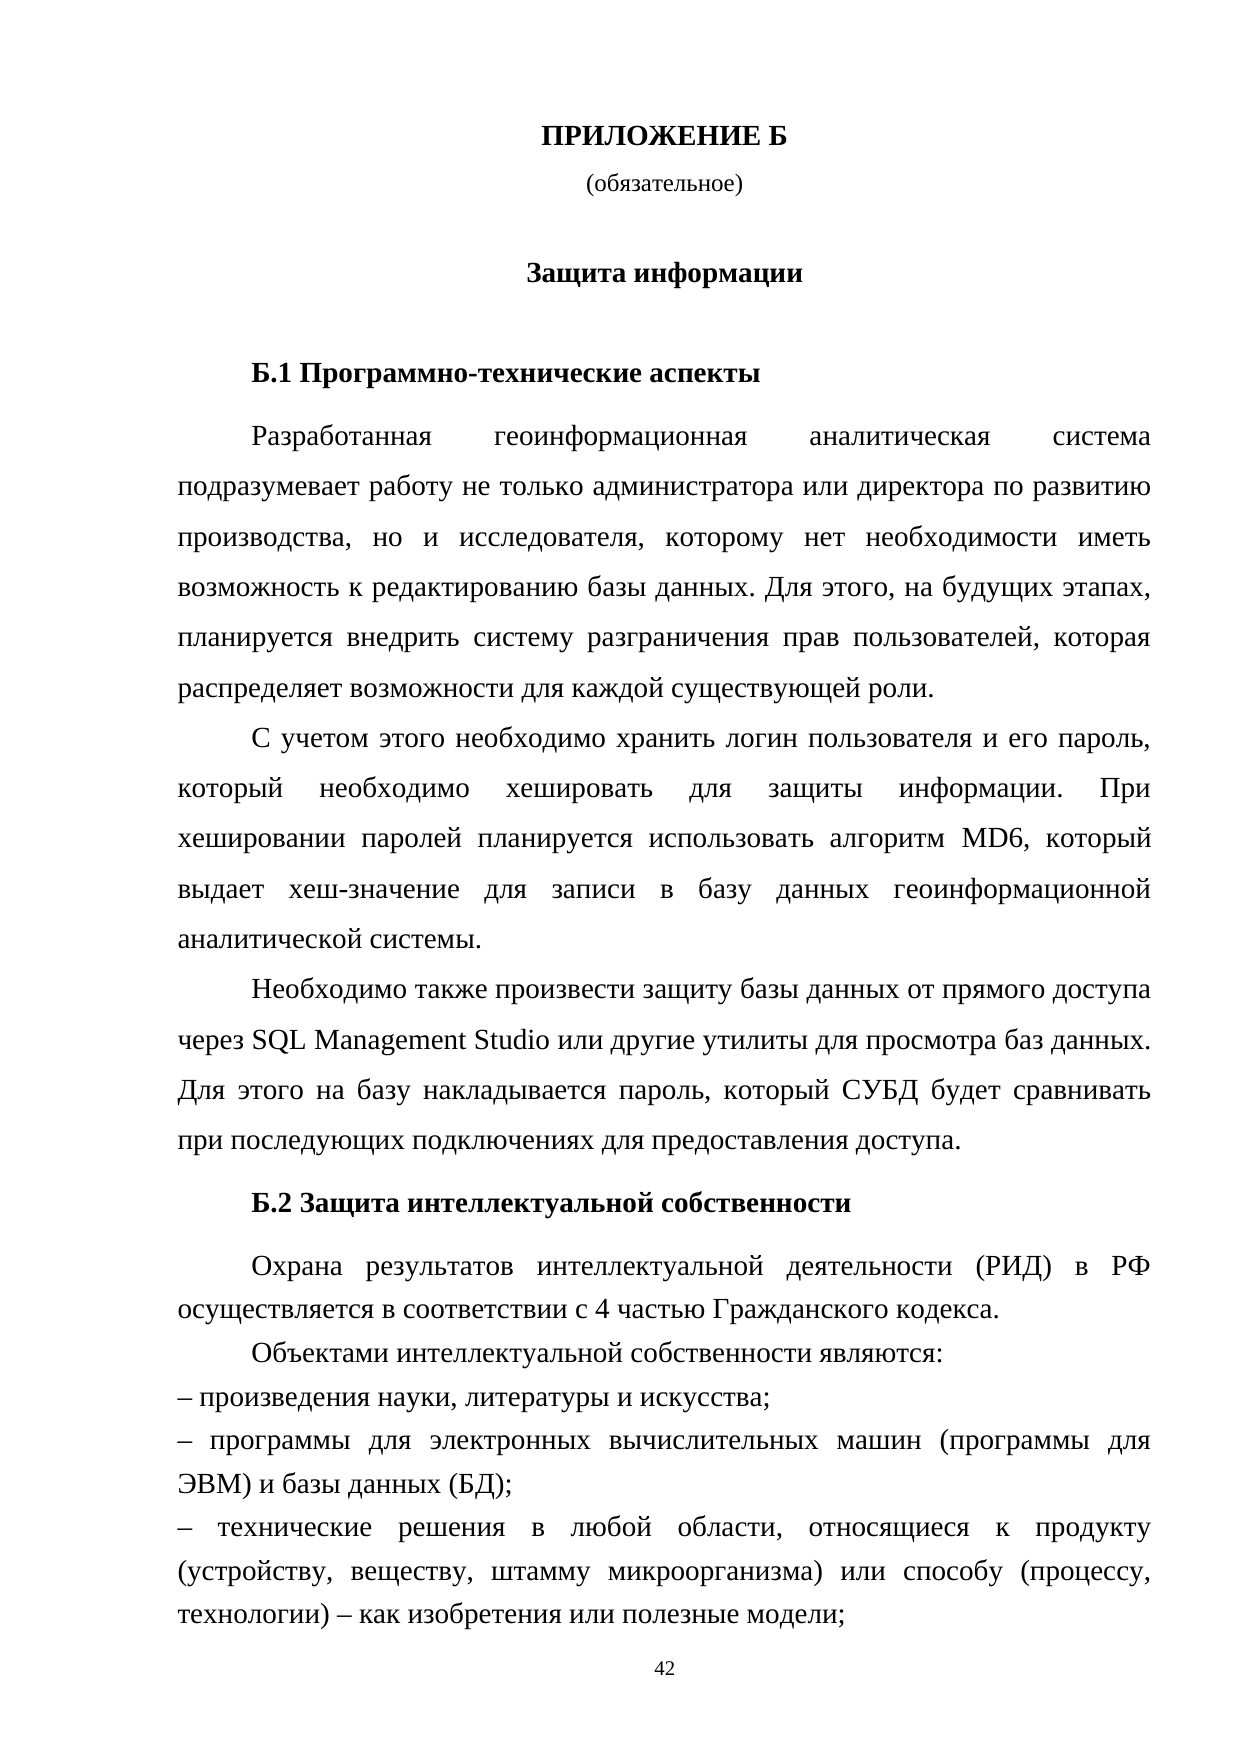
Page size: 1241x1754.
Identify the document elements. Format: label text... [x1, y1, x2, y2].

text – технические решения в любой области, относящиеся к продукту (устройству, веществу, штамму микроорганизма) или способу (процессу, технологии) – как изобретения или полезные модели; [177, 1509, 1152, 1630]
text – программы для электронных вычислительных машин (программы для ЭВМ) и базы данных (БД); [177, 1422, 1152, 1499]
text Защита информации [177, 255, 1152, 288]
subtitle Б.2 Защита интеллектуальной собственности [251, 1185, 1152, 1219]
text Охрана результатов интеллектуальной деятельности (РИД) в РФ осуществляется в соответствии с 4 частью Гражданского кодекса. [177, 1248, 1152, 1325]
subtitle ПРИЛОЖЕНИЕ Б [177, 118, 1152, 152]
text Необходимо также произвести защиту базы данных от прямого доступа через SQL Management Studio или другие утилиты для просмотра баз данных. Для этого на базу накладывается пароль, который СУБД будет сравнивать при последующих подключениях для предоставления доступа. [177, 972, 1152, 1156]
text (обязательное) [177, 168, 1152, 197]
text – произведения науки, литературы и искусства; [177, 1379, 1152, 1412]
text Разработанная геоинформационная аналитическая система подразумевает работу не только администратора или директора по развитию производства, но и исследователя, которому нет необходимости иметь возможность к редактированию базы данных. Для этого, на будущих этапах, планируется внедрить систему разграничения прав пользователей, которая распределяет возможности для каждой существующей роли. [177, 418, 1152, 703]
text Объектами интеллектуальной собственности являются: [177, 1335, 1152, 1369]
text С учетом этого необходимо хранить логин пользователя и его пароль, который необходимо хешировать для защиты информации. При хешировании паролей планируется использовать алгоритм MD6, который выдает хеш-значение для записи в базу данных геоинформационной аналитической системы. [177, 720, 1152, 955]
subtitle Б.1 Программно-технические аспекты [251, 355, 1152, 389]
